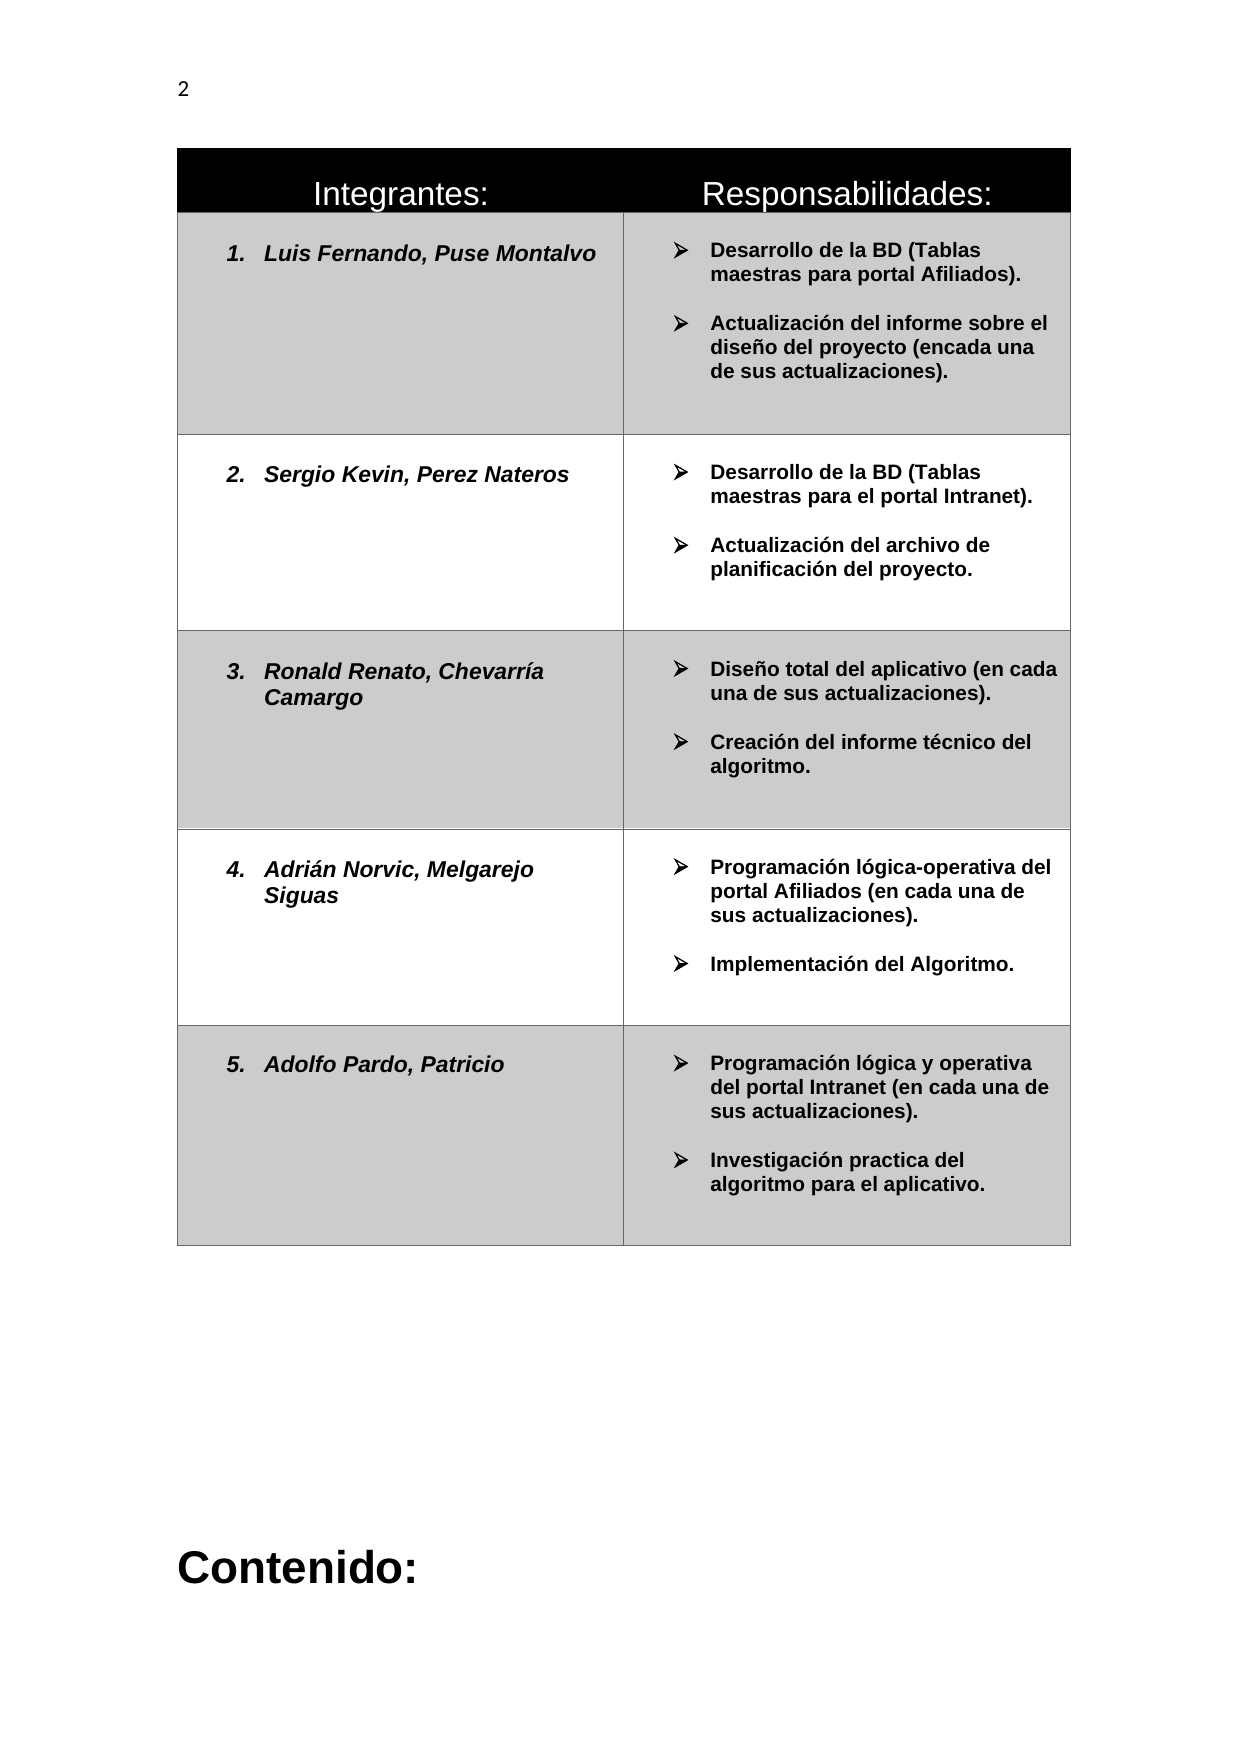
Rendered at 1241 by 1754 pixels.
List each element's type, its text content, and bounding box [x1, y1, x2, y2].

table_cell Desarrollo de la BD (Tablas maestras para portal Afiliados). Actualización del informe sobre el diseño del proyecto (encada una de sus actualizaciones). [624, 213, 1070, 434]
table_cell Adolfo Pardo, Patricio [178, 1026, 623, 1245]
table_header Integrantes: [178, 149, 623, 212]
table_cell Programación lógica-operativa del portal Afiliados (en cada una de sus actualizaciones). Implementación del Algoritmo. [624, 830, 1070, 1025]
subtitle Contenido: [177, 1541, 1063, 1593]
table_header Responsabilidades: [624, 149, 1070, 212]
table_cell Programación lógica y operativa del portal Intranet (en cada una de sus actualizaciones). Investigación practica del algoritmo para el aplicativo. [624, 1026, 1070, 1245]
table_cell Luis Fernando, Puse Montalvo [178, 213, 623, 434]
table_cell Diseño total del aplicativo (en cada una de sus actualizaciones). Creación del informe técnico del algoritmo. [624, 631, 1070, 828]
table_cell Adrián Norvic, Melgarejo Siguas [178, 830, 623, 1025]
table_cell Ronald Renato, Chevarría Camargo [178, 631, 623, 828]
table_cell Desarrollo de la BD (Tablas maestras para el portal Intranet). Actualización del archivo de planificación del proyecto. [624, 435, 1070, 630]
table_cell Sergio Kevin, Perez Nateros [178, 435, 623, 630]
